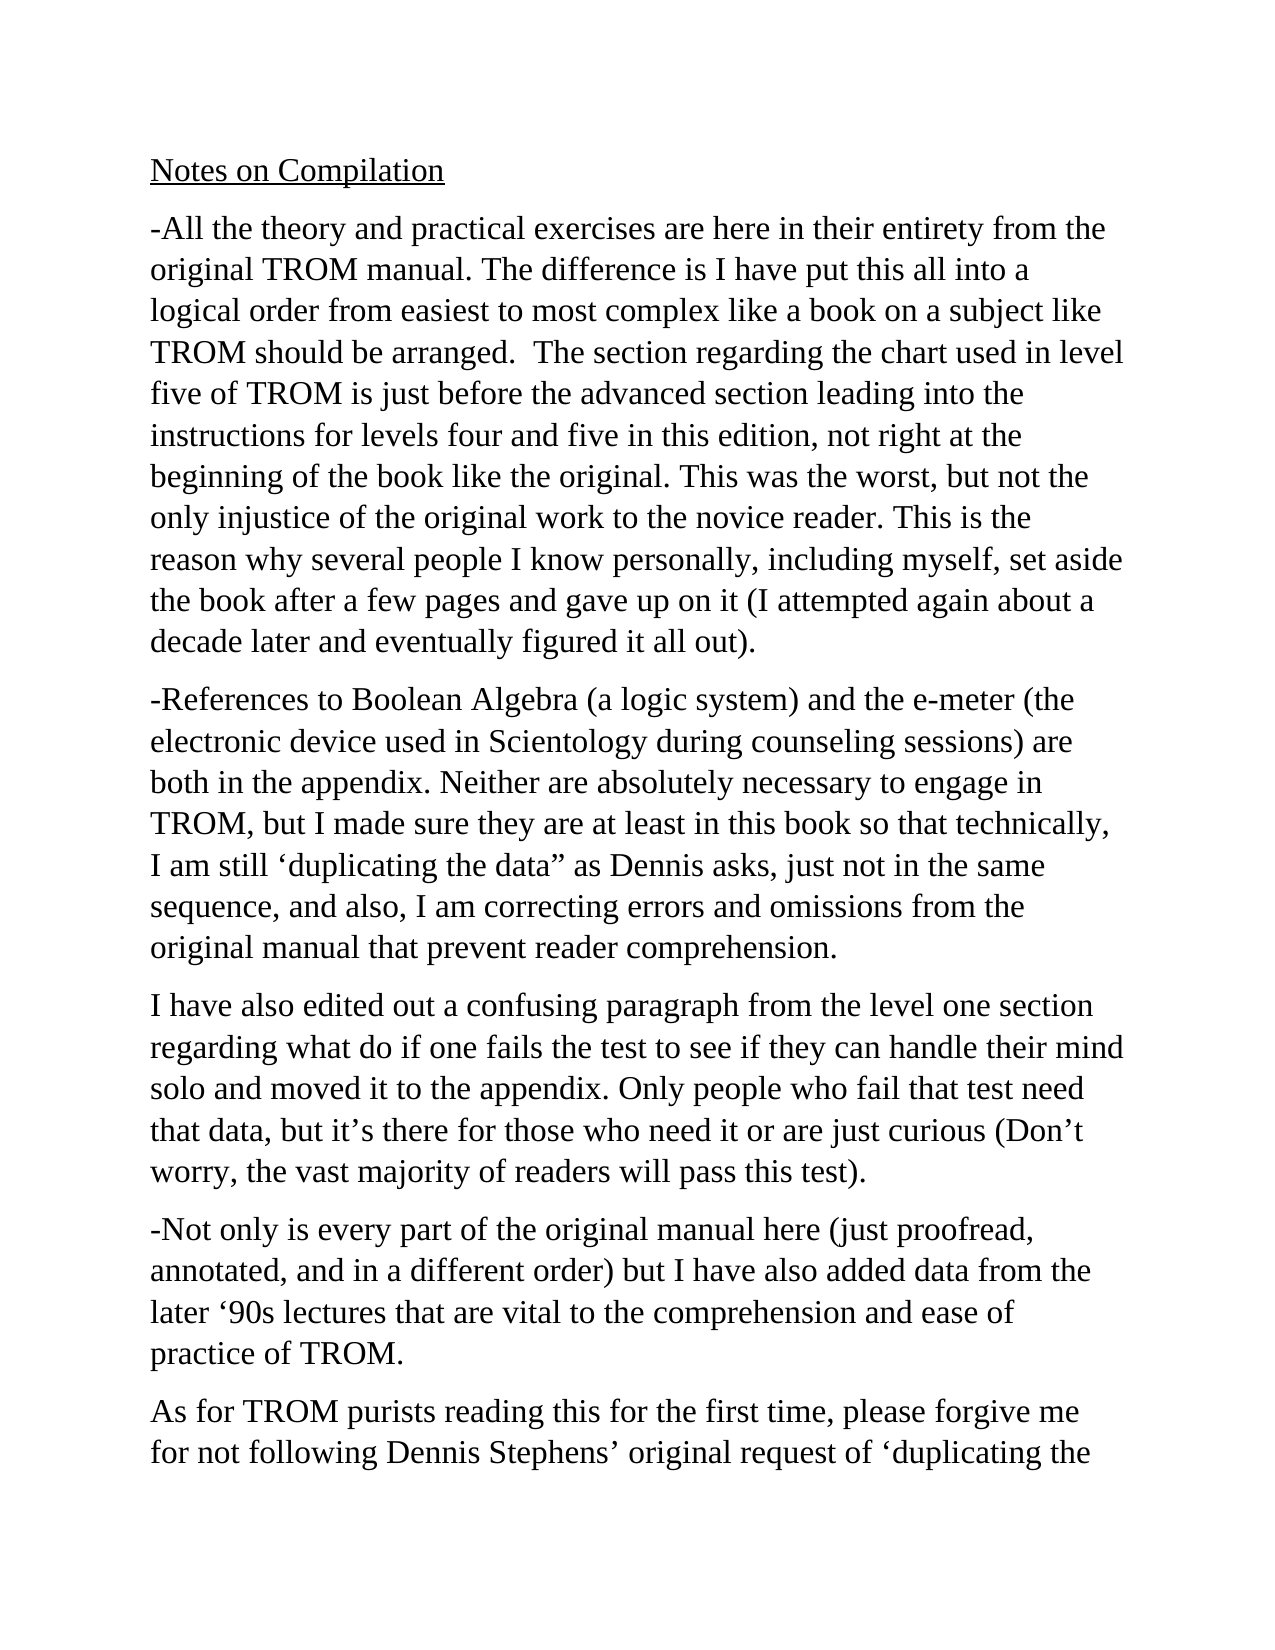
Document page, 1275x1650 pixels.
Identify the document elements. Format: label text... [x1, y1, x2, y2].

text I have also edited out a confusing paragraph from the level one section regarding what do if one fails the test to see if they can handle their mind solo and moved it to the appendix. Only people who fail that test need that data, but it’s there for those who need it or are just curious (Don’t worry, the vast majority of readers will pass this test). [150, 986, 1125, 1189]
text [150, 1391, 1125, 1471]
text -All the theory and practical exercises are here in their entirety from the original TROM manual. The difference is I have put this all into a logical order from easiest to most complex like a book on a subject like TROM should be arranged. The section regarding the chart used in level five of TROM is just before the advanced section leading into the instructions for levels four and five in this edition, not right at the beginning of the book like the original. This was the worst, but not the only injustice of the original work to the novice reader. This is the reason why several people I know personally, including myself, set aside the book after a few pages and gave up on it (I attempted again about a decade later and eventually figured it all out). [150, 208, 1125, 660]
text -References to Boolean Algebra (a logic system) and the e-meter (the electronic device used in Scientology during counseling sessions) are both in the appendix. Neither are absolutely necessary to engage in TROM, but I made sure they are at least in this book so that technically, I am still ‘duplicating the data” as Dennis asks, just not in the same sequence, and also, I am correcting errors and omissions from the original manual that prevent reader comprehension. [150, 679, 1125, 966]
text Notes on Compilation [150, 150, 1125, 188]
text -Not only is every part of the original manual here (just proofread, annotated, and in a different order) but I have also added data from the later ‘90s lectures that are vital to the comprehension and ease of practice of TROM. [150, 1209, 1125, 1372]
